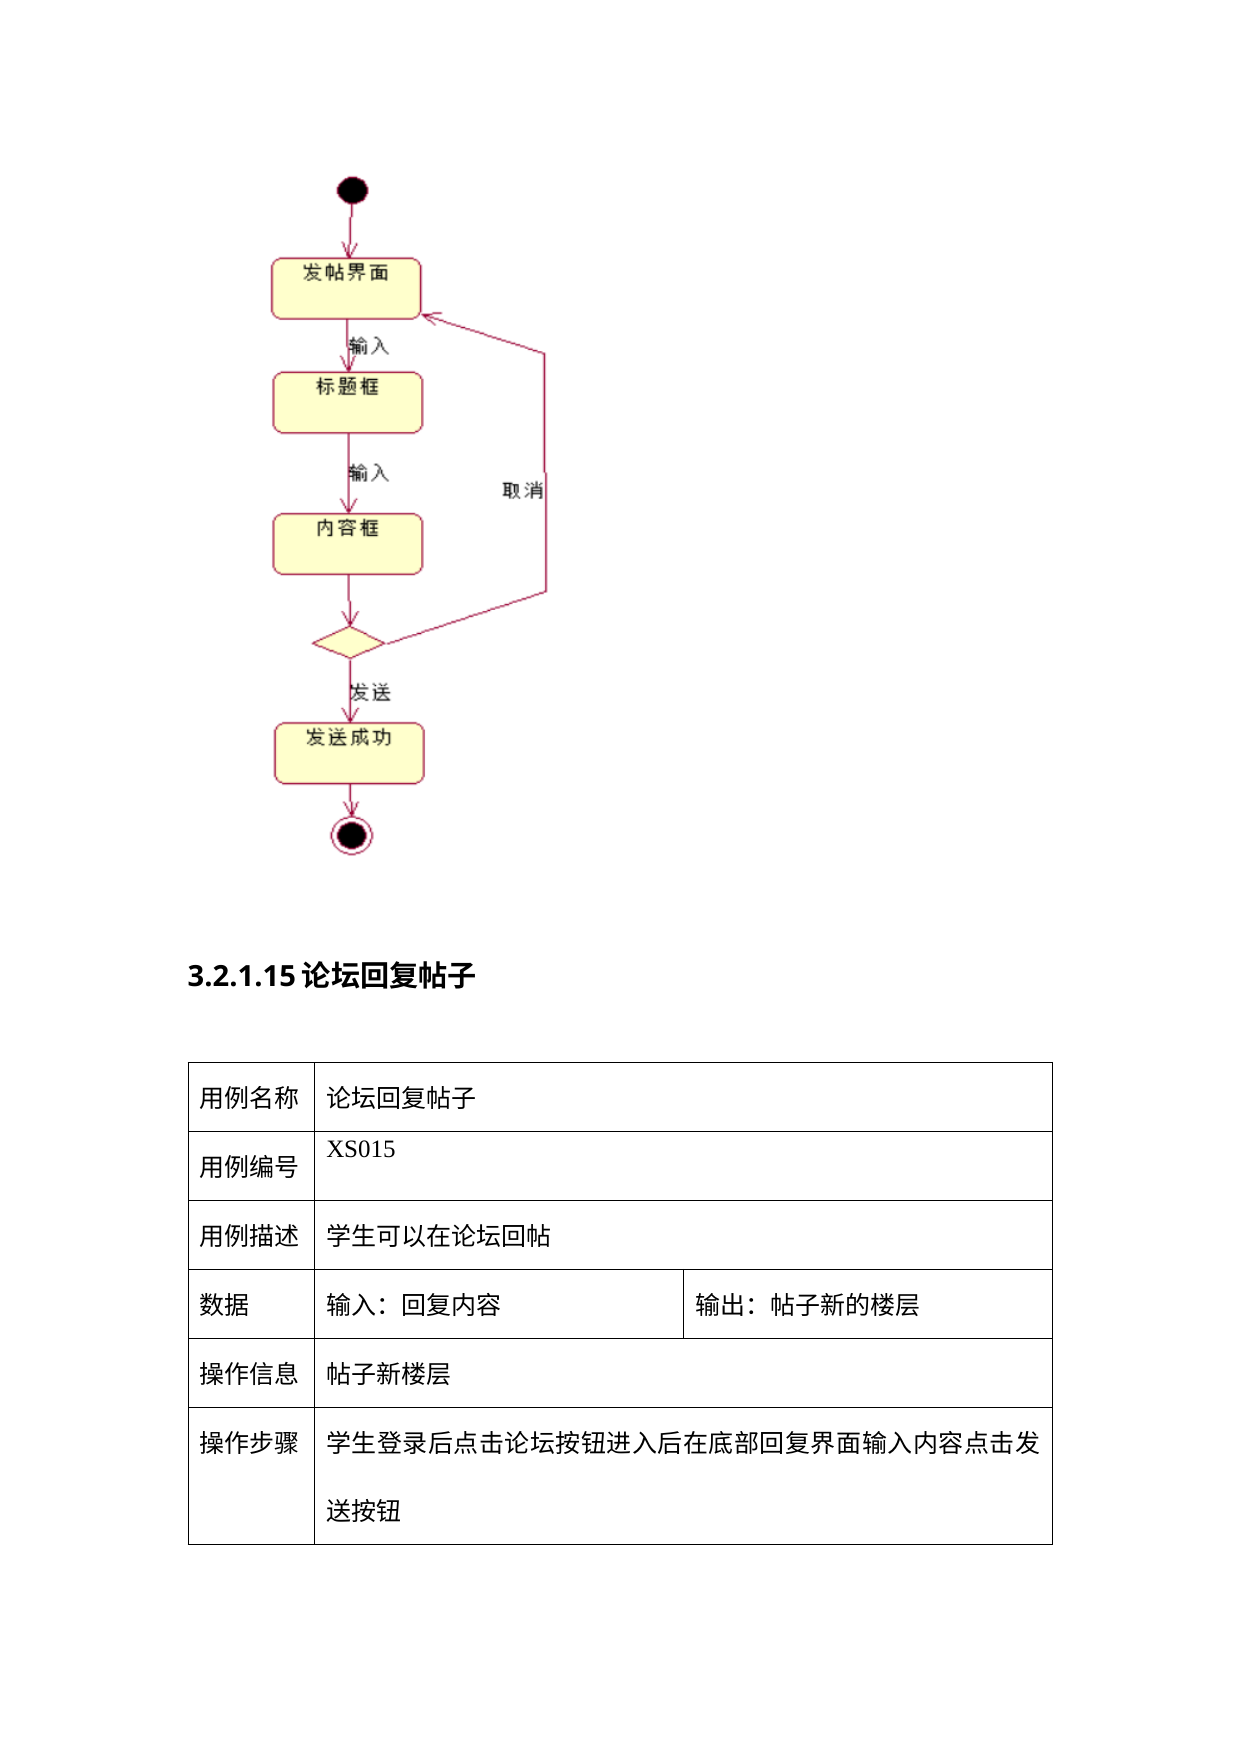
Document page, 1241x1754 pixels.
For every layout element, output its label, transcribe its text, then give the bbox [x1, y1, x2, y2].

table_cell 学生登录后点击论坛按钮进入后在底部回复界面输入内容点击发送按钮 [315, 1408, 1052, 1543]
table_cell XS015 [315, 1132, 1052, 1200]
table_cell 用例编号 [189, 1132, 314, 1200]
table_cell 操作信息 [189, 1339, 314, 1407]
table_header 论坛回复帖子 [315, 1063, 1052, 1131]
table_cell 输入：回复内容 [315, 1270, 683, 1338]
table_cell 数据 [189, 1270, 314, 1338]
table_cell 学生可以在论坛回帖 [315, 1201, 1052, 1269]
subtitle 3.2.1.15论坛回复帖子 [187, 940, 1053, 1008]
table_cell 帖子新楼层 [315, 1339, 1052, 1407]
table_header 用例名称 [189, 1063, 314, 1131]
picture [187, 163, 623, 879]
table_cell 输出：帖子新的楼层 [684, 1270, 1052, 1338]
table_cell 用例描述 [189, 1201, 314, 1269]
table_cell 操作步骤 [189, 1408, 314, 1543]
